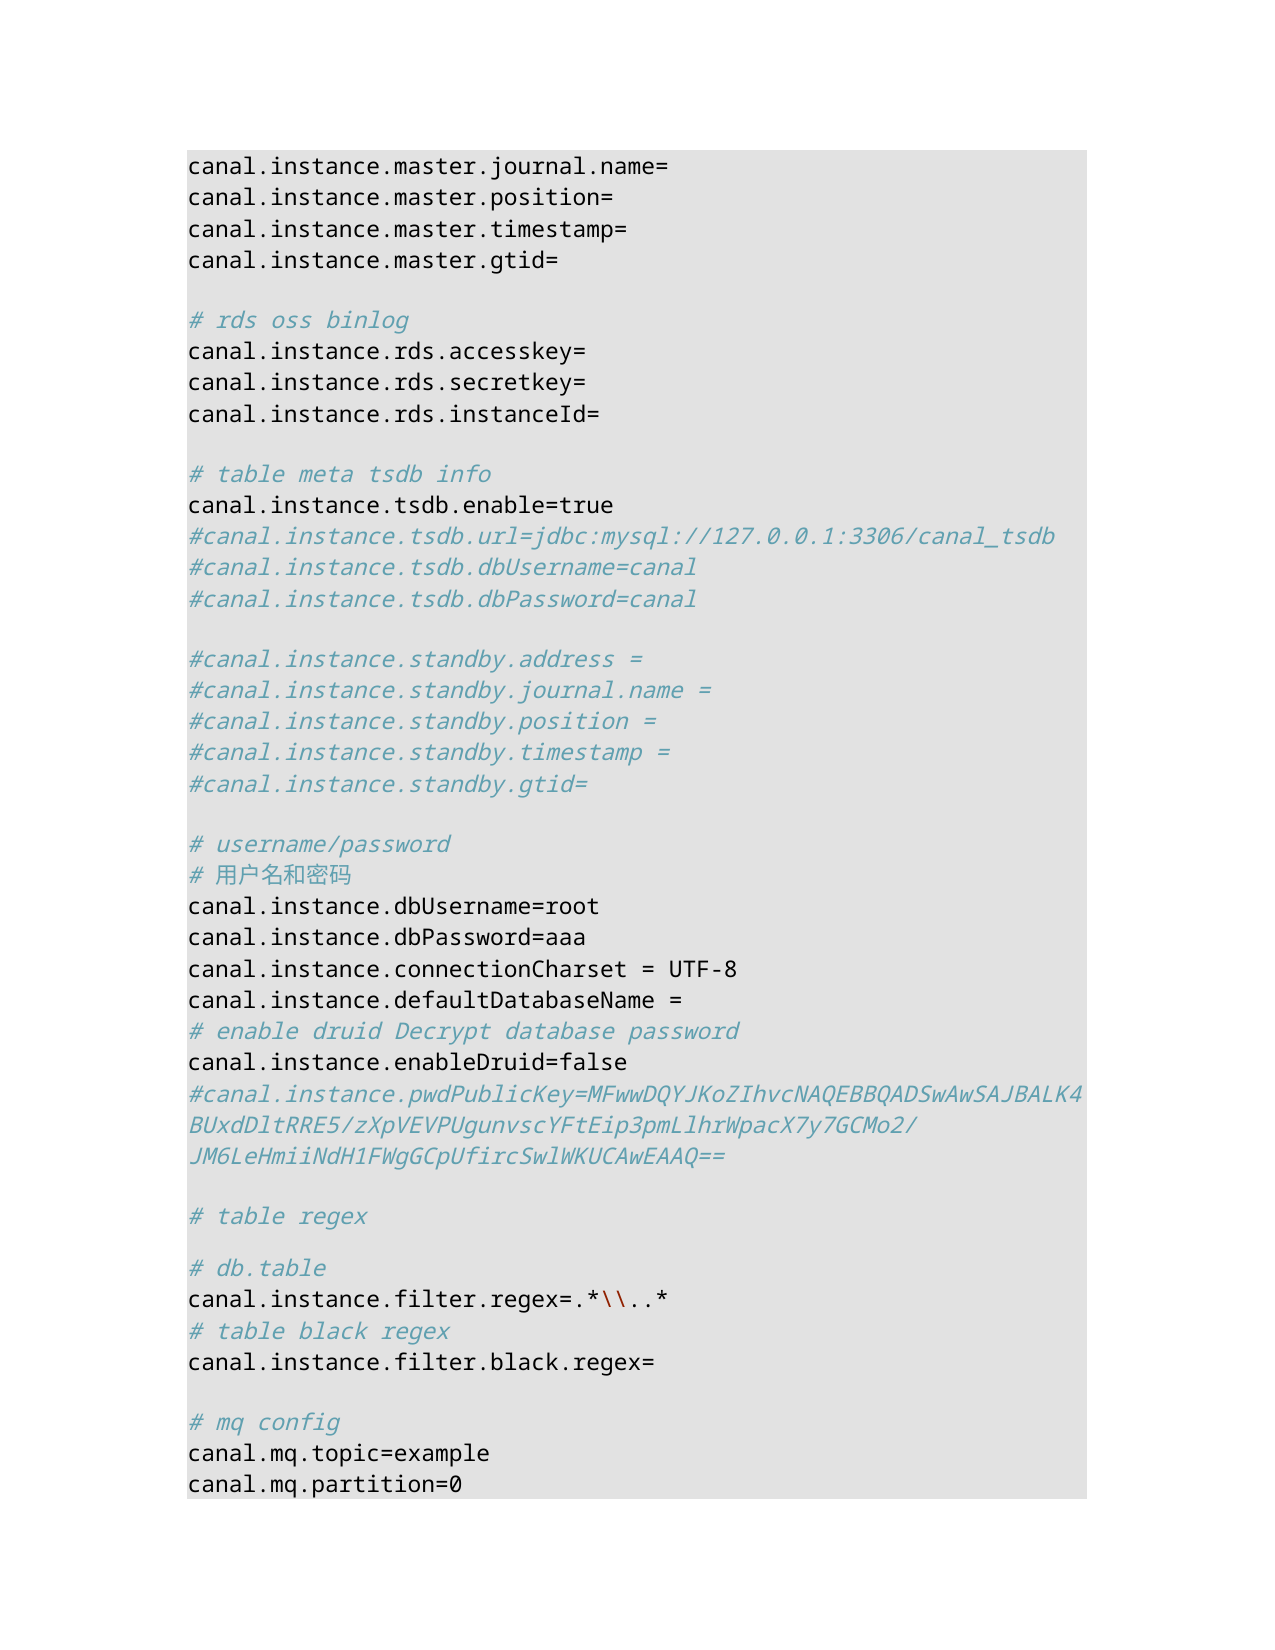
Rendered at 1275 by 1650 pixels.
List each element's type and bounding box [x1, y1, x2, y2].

text [187, 1252, 1087, 1499]
text [187, 150, 1087, 1231]
